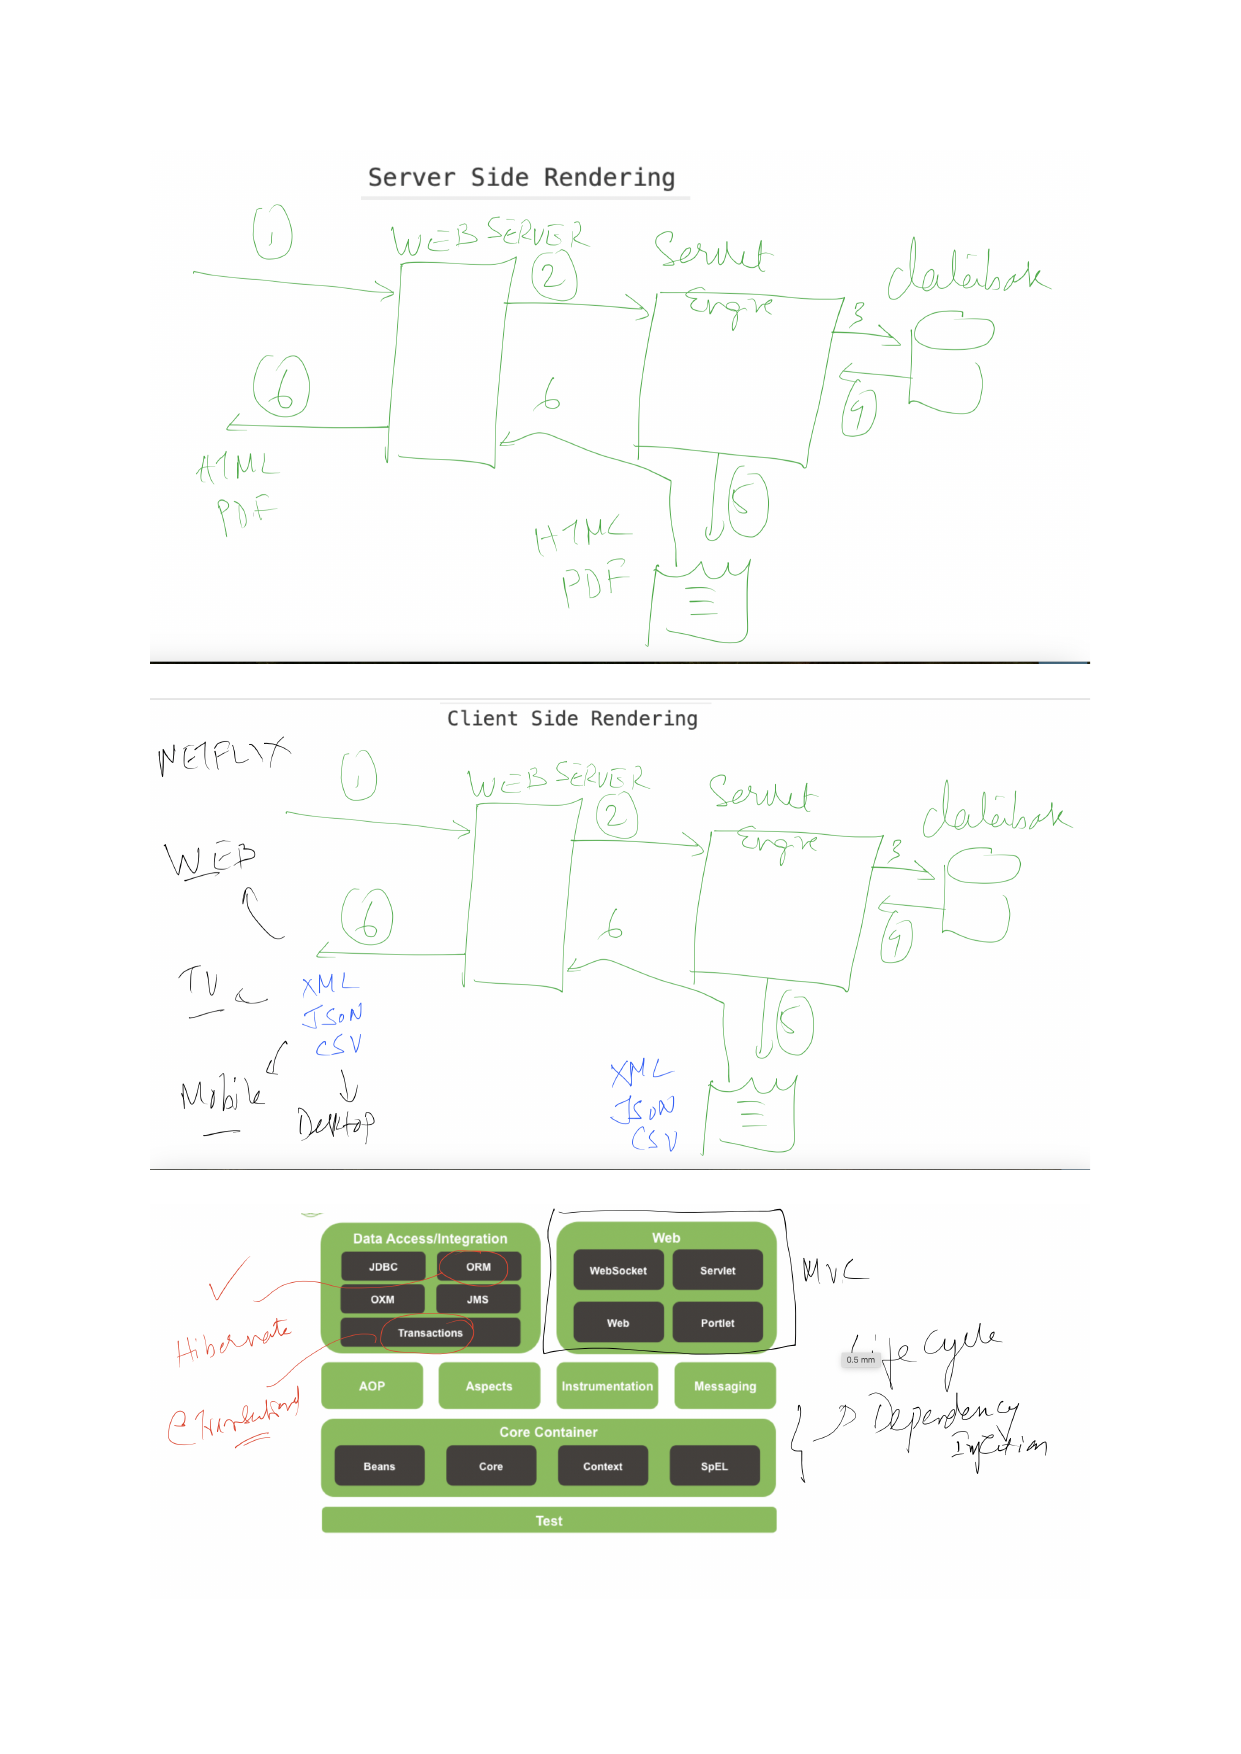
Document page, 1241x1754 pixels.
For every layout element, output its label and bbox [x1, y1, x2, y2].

picture [150, 698, 1091, 1170]
picture [150, 150, 1091, 664]
picture [150, 1204, 1091, 1599]
